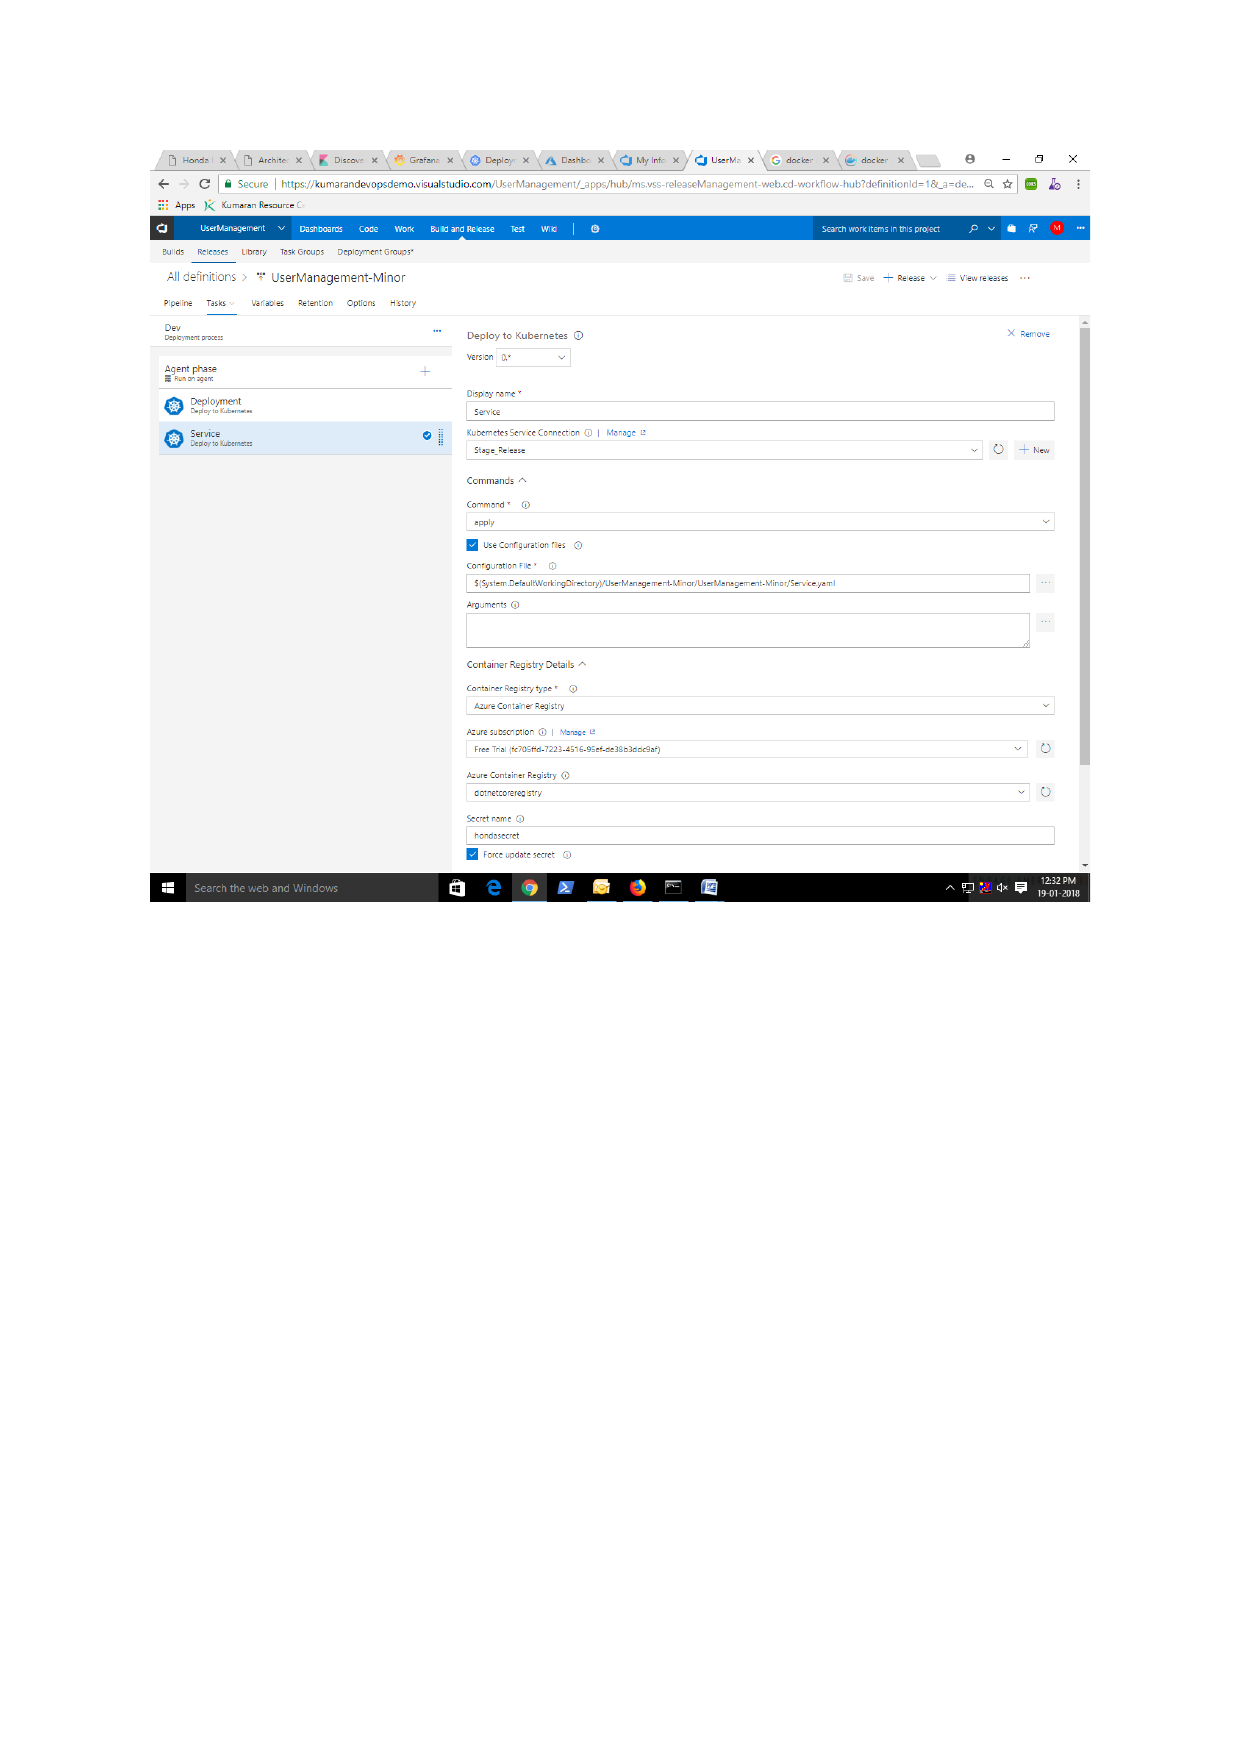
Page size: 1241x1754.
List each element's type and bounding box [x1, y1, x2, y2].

picture [150, 150, 1091, 902]
